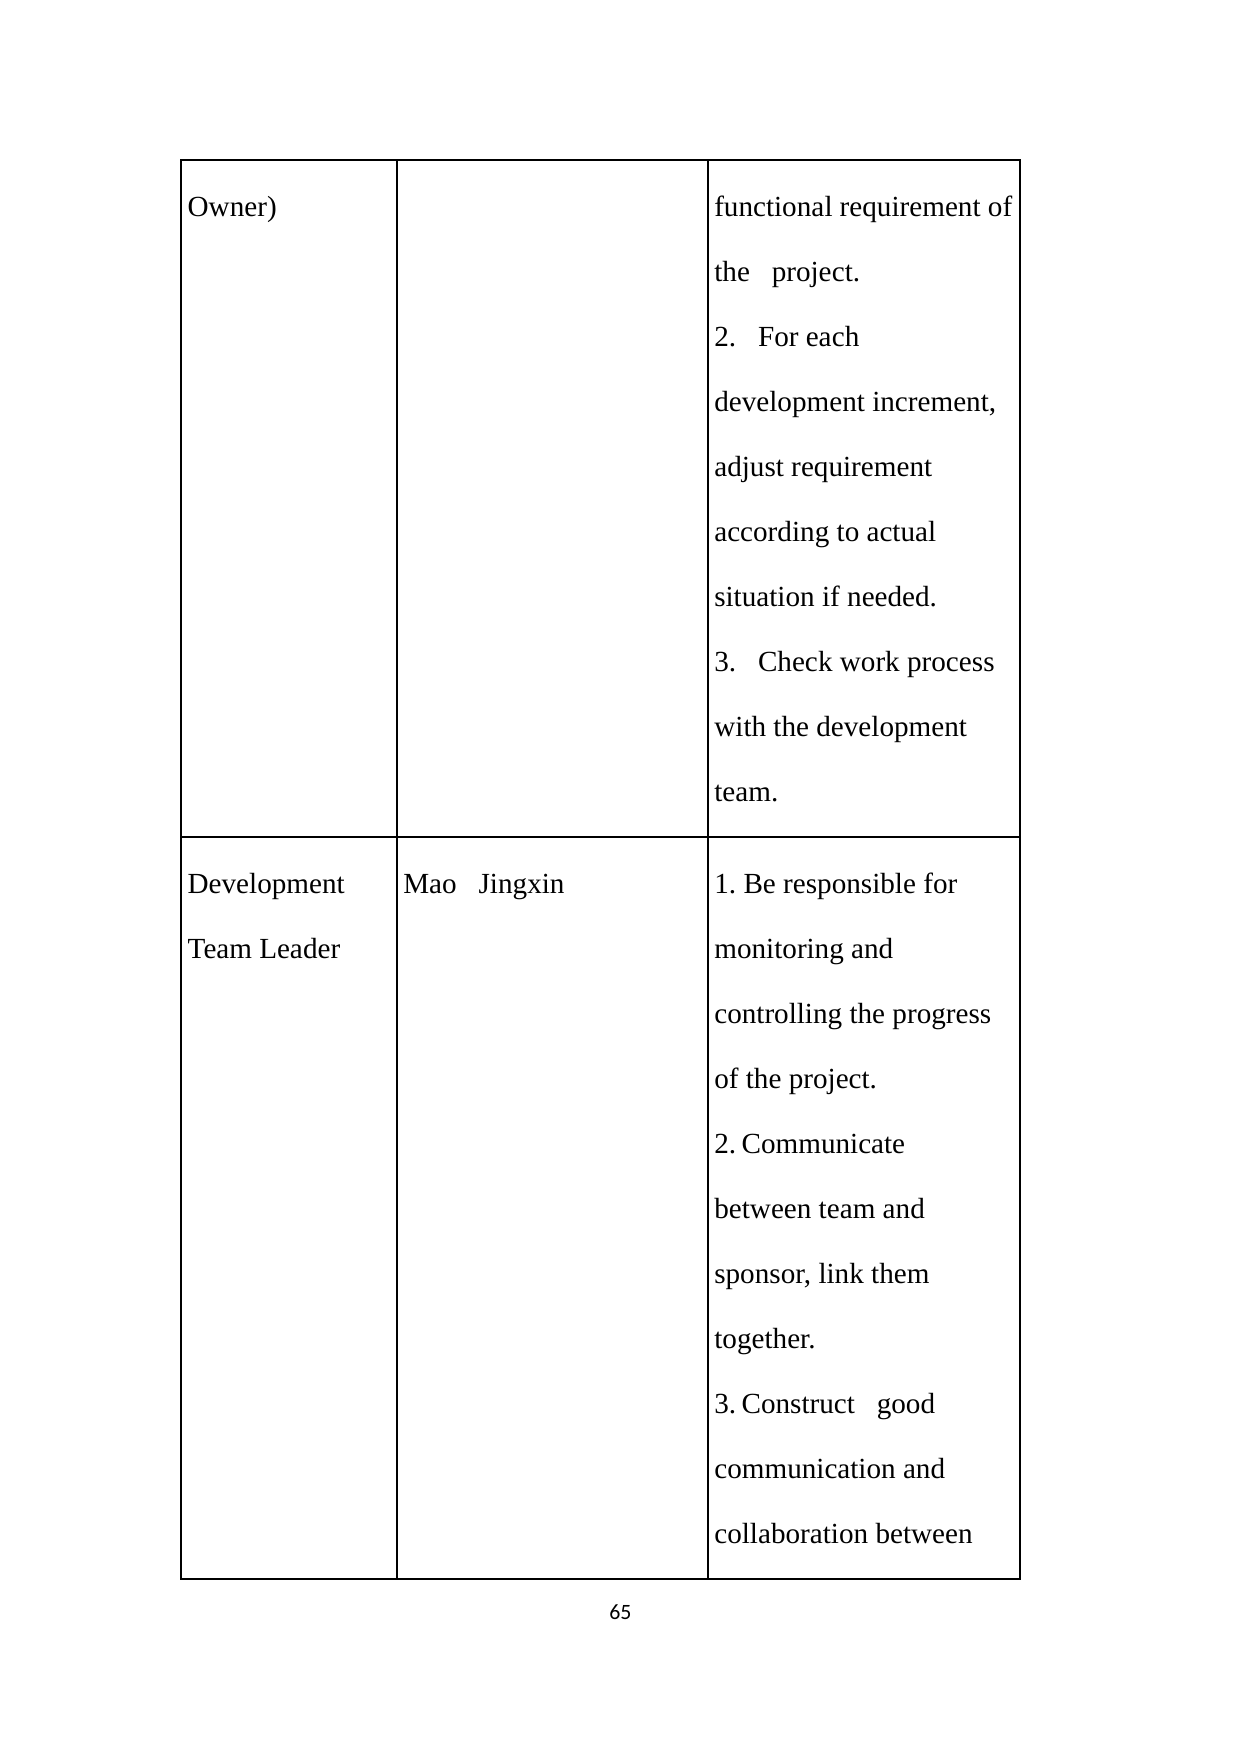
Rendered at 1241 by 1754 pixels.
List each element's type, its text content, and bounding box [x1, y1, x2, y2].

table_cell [182, 838, 396, 1578]
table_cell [398, 161, 707, 836]
table_cell Mao Jingxin [398, 838, 707, 1578]
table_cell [709, 838, 1019, 1578]
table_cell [709, 161, 1019, 836]
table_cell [182, 161, 396, 836]
